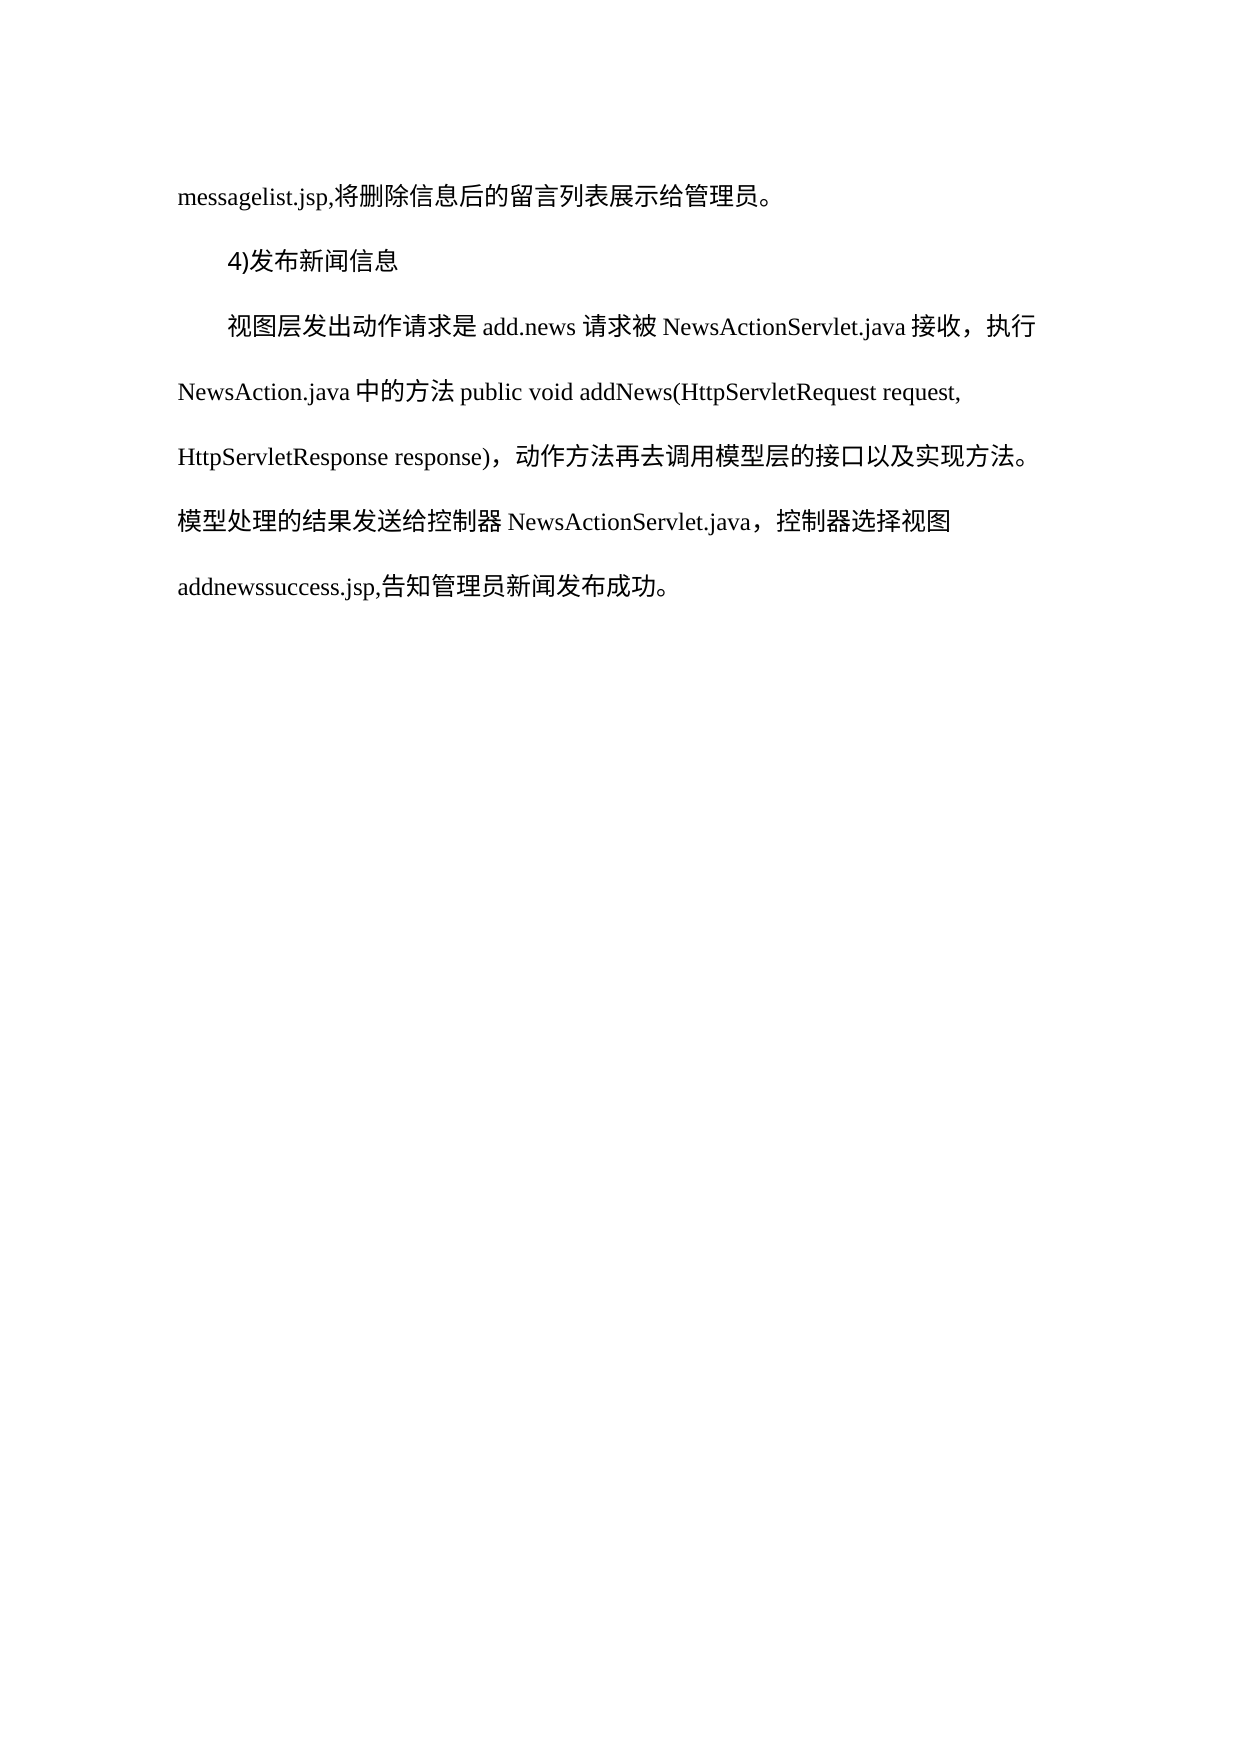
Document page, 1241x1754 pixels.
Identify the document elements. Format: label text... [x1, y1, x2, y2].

list 视图层发出动作请求是add.news 请求被NewsActionServlet.java接收，执行NewsAction.java中的方法public void addNews(HttpServletRequest request, HttpServletResponse response)，动作方法再去调用模型层的接口以及实现方法。模型处理的结果发送给控制器NewsActionServlet.java，控制器选择视图addnewssuccess.jsp,告知管理员新闻发布成功。 [177, 292, 1063, 617]
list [177, 162, 1063, 227]
list 4)发布新闻信息 [177, 227, 1063, 292]
